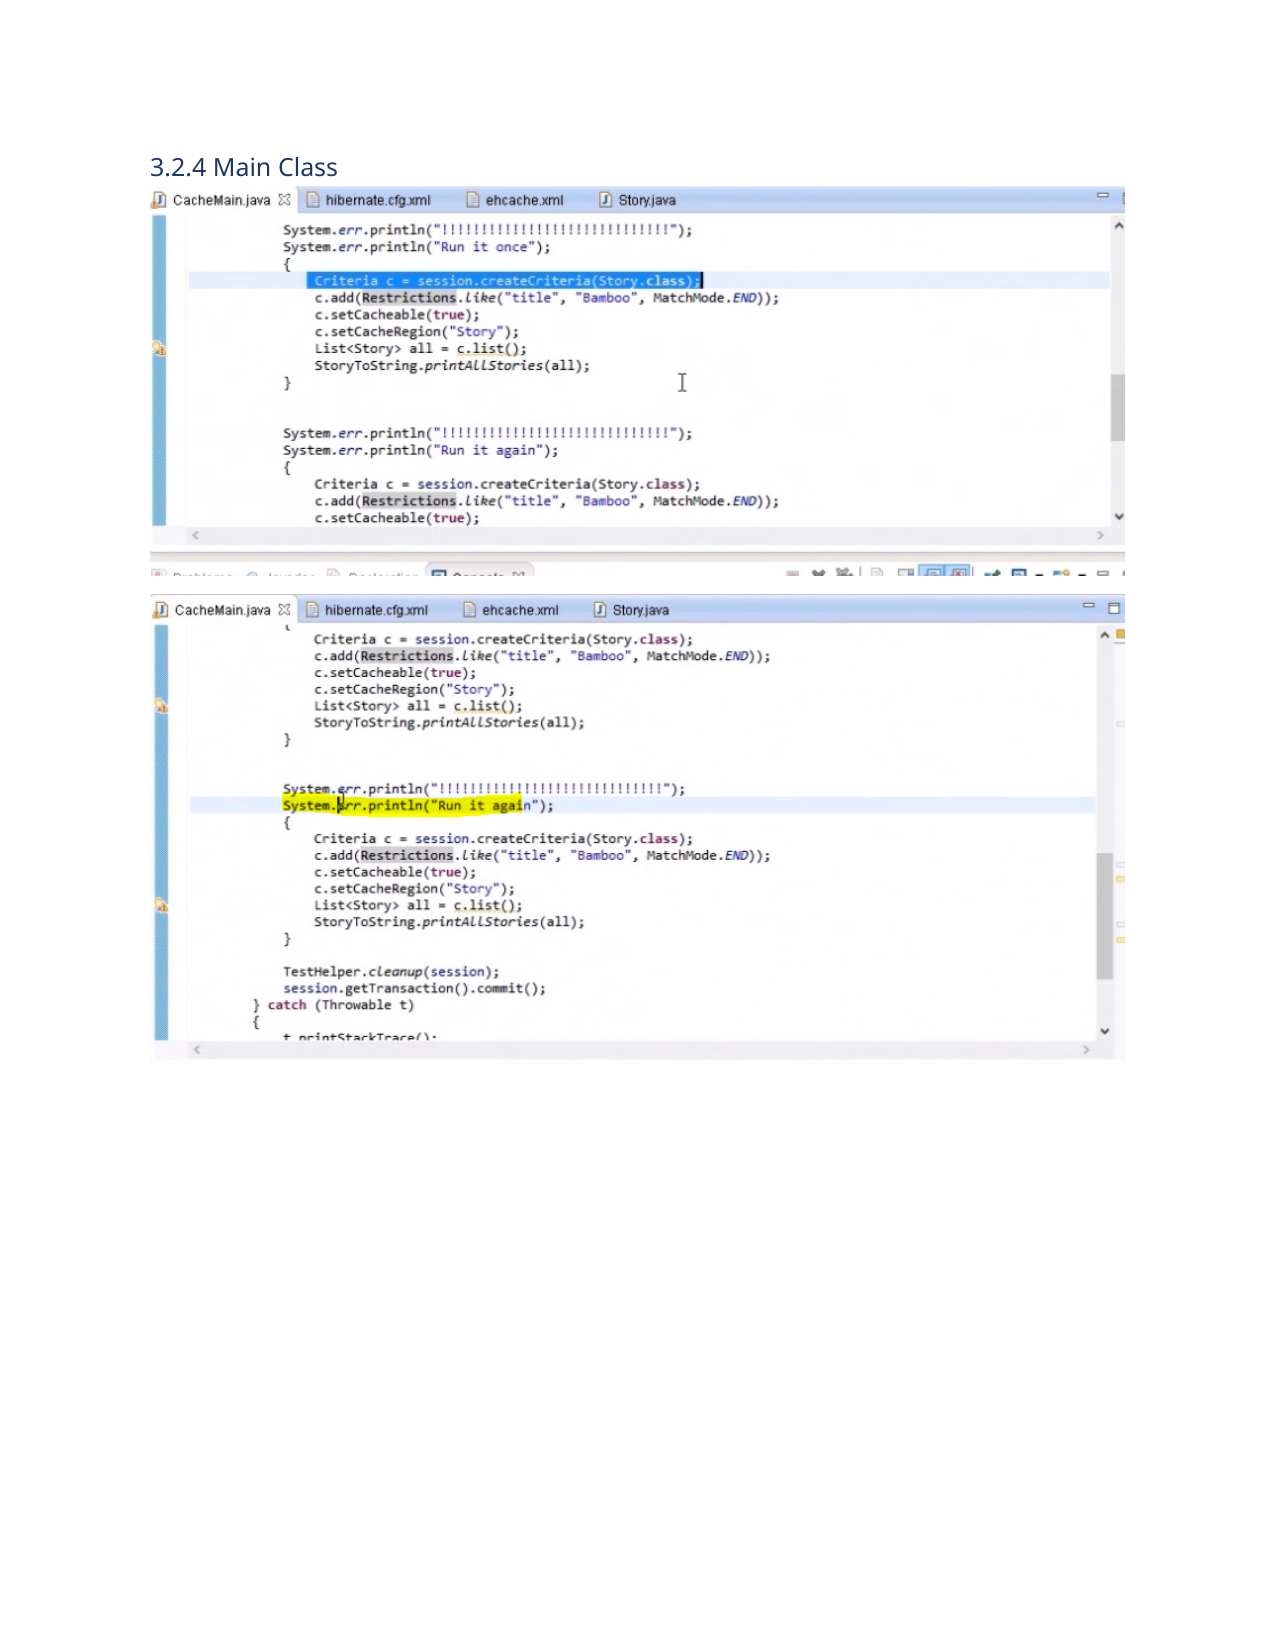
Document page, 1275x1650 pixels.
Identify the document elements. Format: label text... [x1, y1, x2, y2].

subtitle 3.2.4 Main Class [150, 150, 1125, 184]
picture [150, 186, 1125, 576]
picture [150, 594, 1125, 1064]
